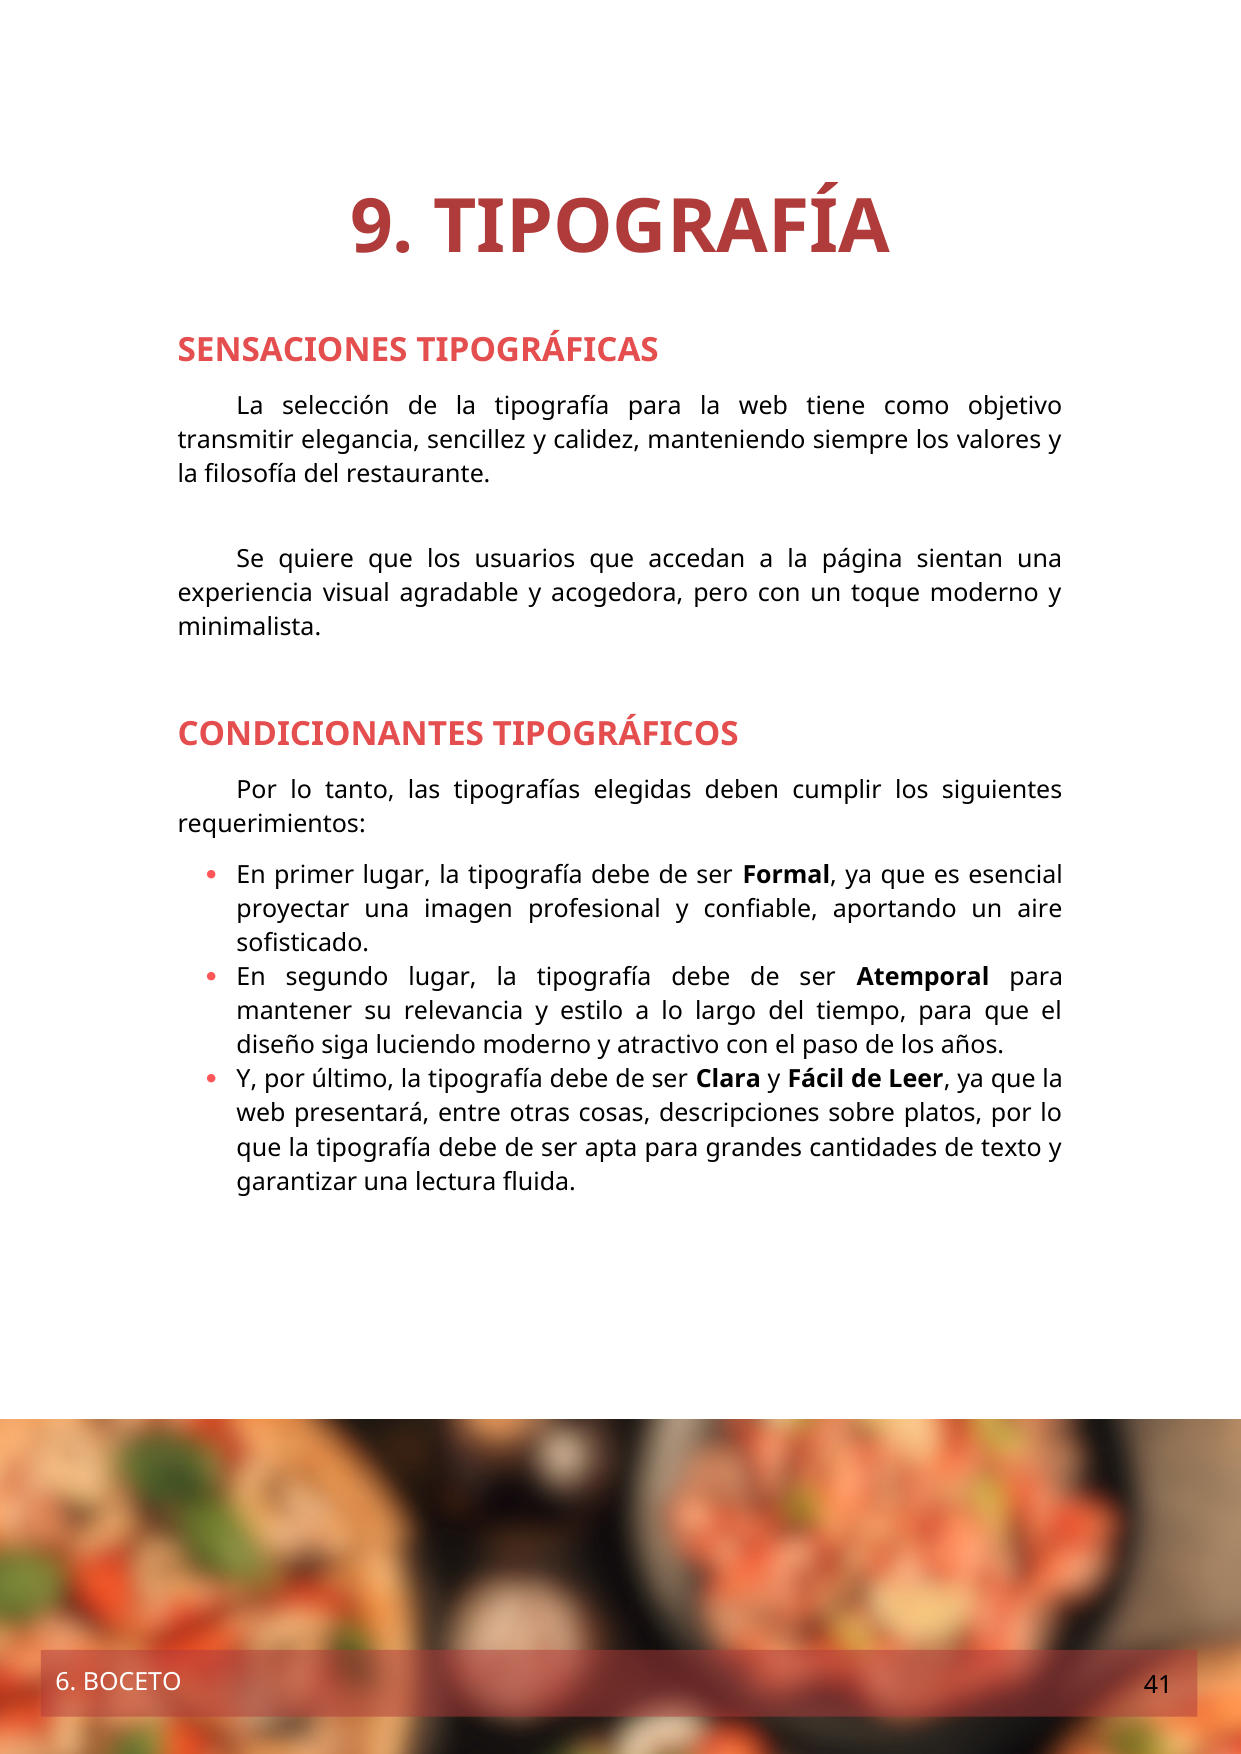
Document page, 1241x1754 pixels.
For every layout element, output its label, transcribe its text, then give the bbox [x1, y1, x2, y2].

text Por lo tanto, las tipografías elegidas deben cumplir los siguientes requerimientos: [177, 772, 1063, 840]
picture [0, 1419, 1241, 1754]
text Se quiere que los usuarios que accedan a la página sientan una experiencia visual agradable y acogedora, pero con un toque moderno y minimalista. [177, 540, 1063, 642]
list En segundo lugar, la tipografía debe de ser Atemporal para mantener su relevancia y estilo a lo largo del tiempo, para que el diseño siga luciendo moderno y atractivo con el paso de los años. [207, 959, 1063, 1061]
list En primer lugar, la tipografía debe de ser Formal, ya que es esencial proyectar una imagen profesional y confiable, aportando un aire sofisticado. [207, 857, 1063, 959]
list Y, por último, la tipografía debe de ser Clara y Fácil de Leer, ya que la web presentará, entre otras cosas, descripciones sobre platos, por lo que la tipografía debe de ser apta para grandes cantidades de texto y garantizar una lectura fluida. [207, 1061, 1063, 1197]
text CONDICIONANTES TIPOGRÁFICOS [177, 710, 1063, 755]
text SENSACIONES TIPOGRÁFICAS [177, 326, 1063, 371]
text La selección de la tipografía para la web tiene como objetivo transmitir elegancia, sencillez y calidez, manteniendo siempre los valores y la filosofía del restaurante. [177, 388, 1063, 490]
subtitle 9. TIPOGRAFÍA [177, 173, 1063, 275]
